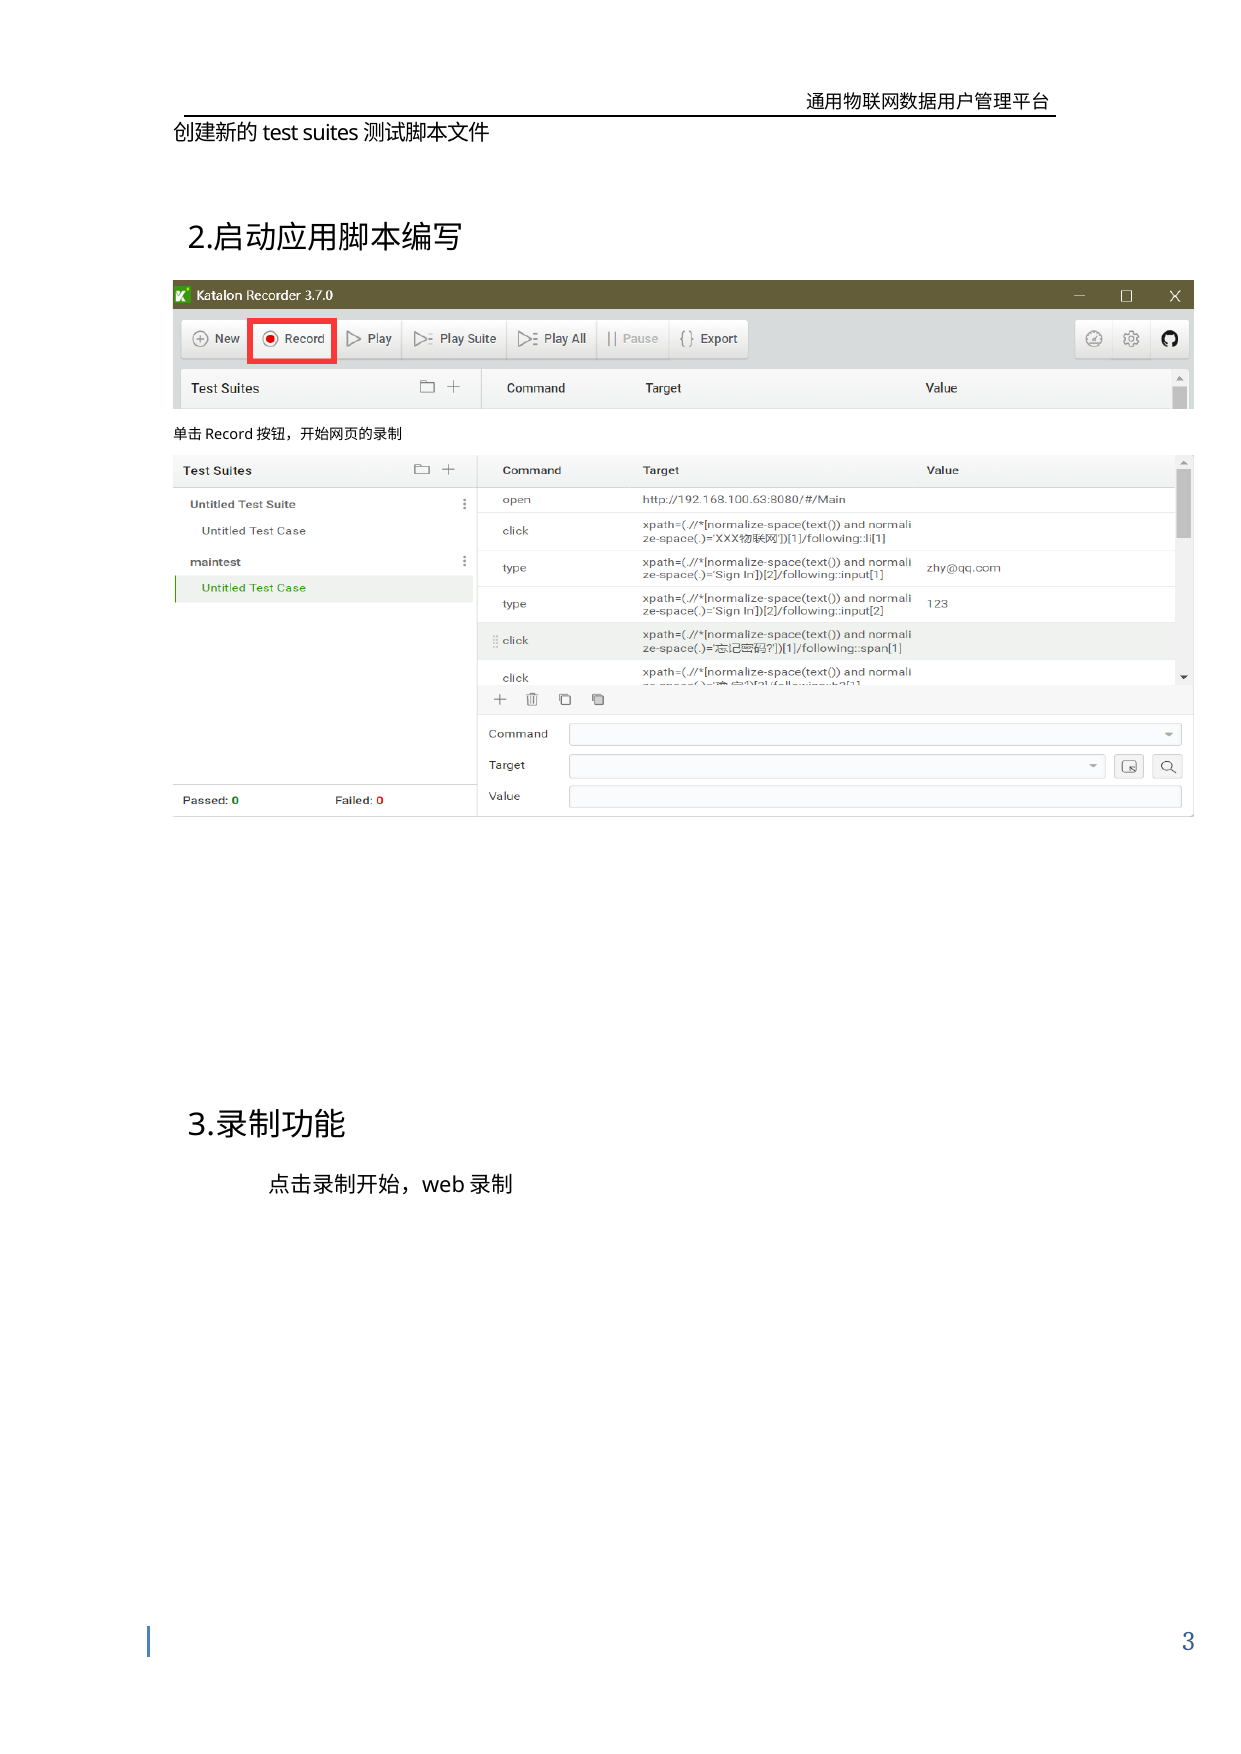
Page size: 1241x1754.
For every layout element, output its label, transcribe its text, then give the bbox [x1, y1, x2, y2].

text 创建新的test suites测试脚本文件 [173, 114, 1194, 146]
subtitle 2.启动应用脚本编写 [187, 215, 1194, 258]
picture [172, 455, 1194, 817]
subtitle 3.录制功能 [187, 1099, 1194, 1144]
text 点击录制开始，web录制 [269, 1167, 1194, 1199]
text 单击Record按钮，开始网页的录制 [173, 422, 1194, 443]
picture [172, 280, 1194, 409]
